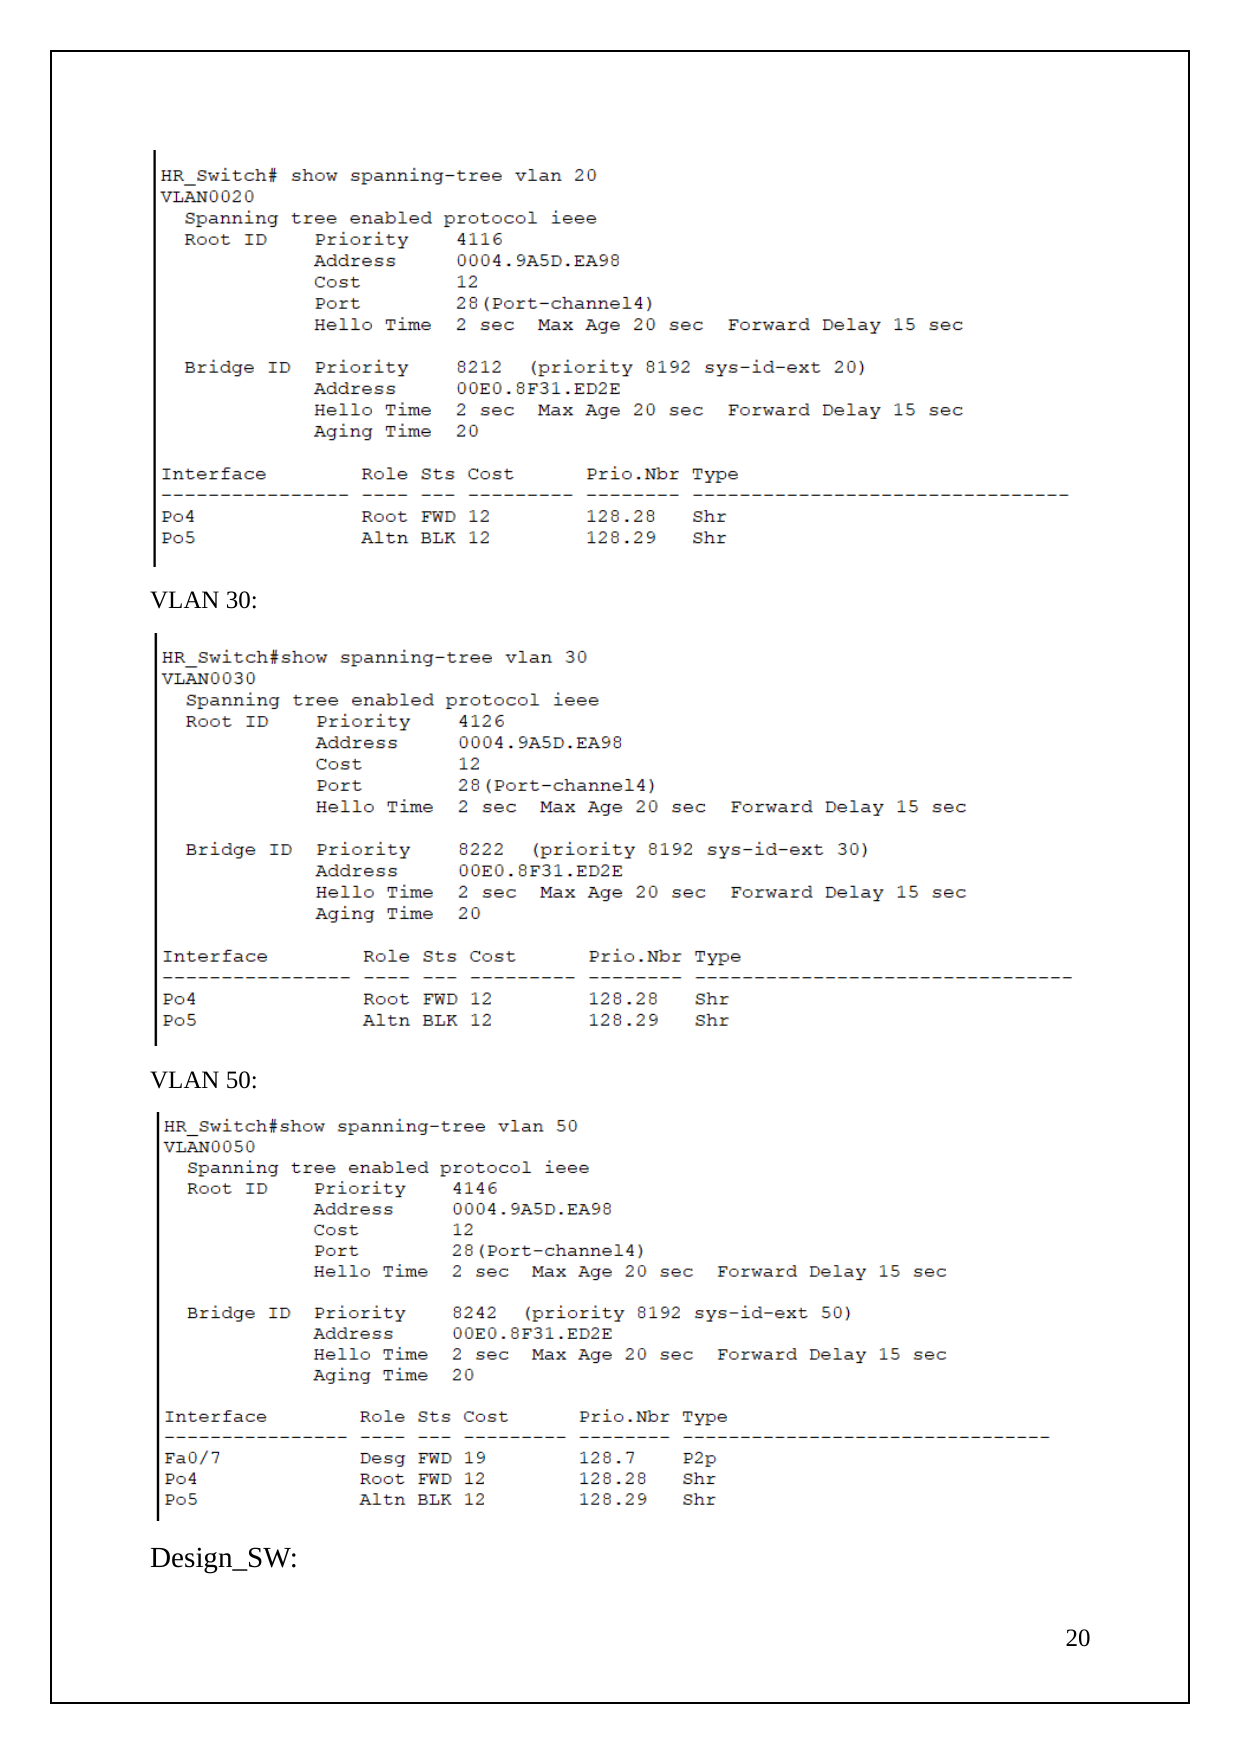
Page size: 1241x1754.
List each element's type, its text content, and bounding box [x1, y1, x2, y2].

picture [150, 150, 1091, 567]
picture [150, 633, 1091, 1046]
picture [150, 1112, 1091, 1521]
text VLAN 30: [150, 585, 1090, 614]
text Design_SW: [150, 1540, 1090, 1573]
text VLAN 50: [150, 1065, 1090, 1093]
